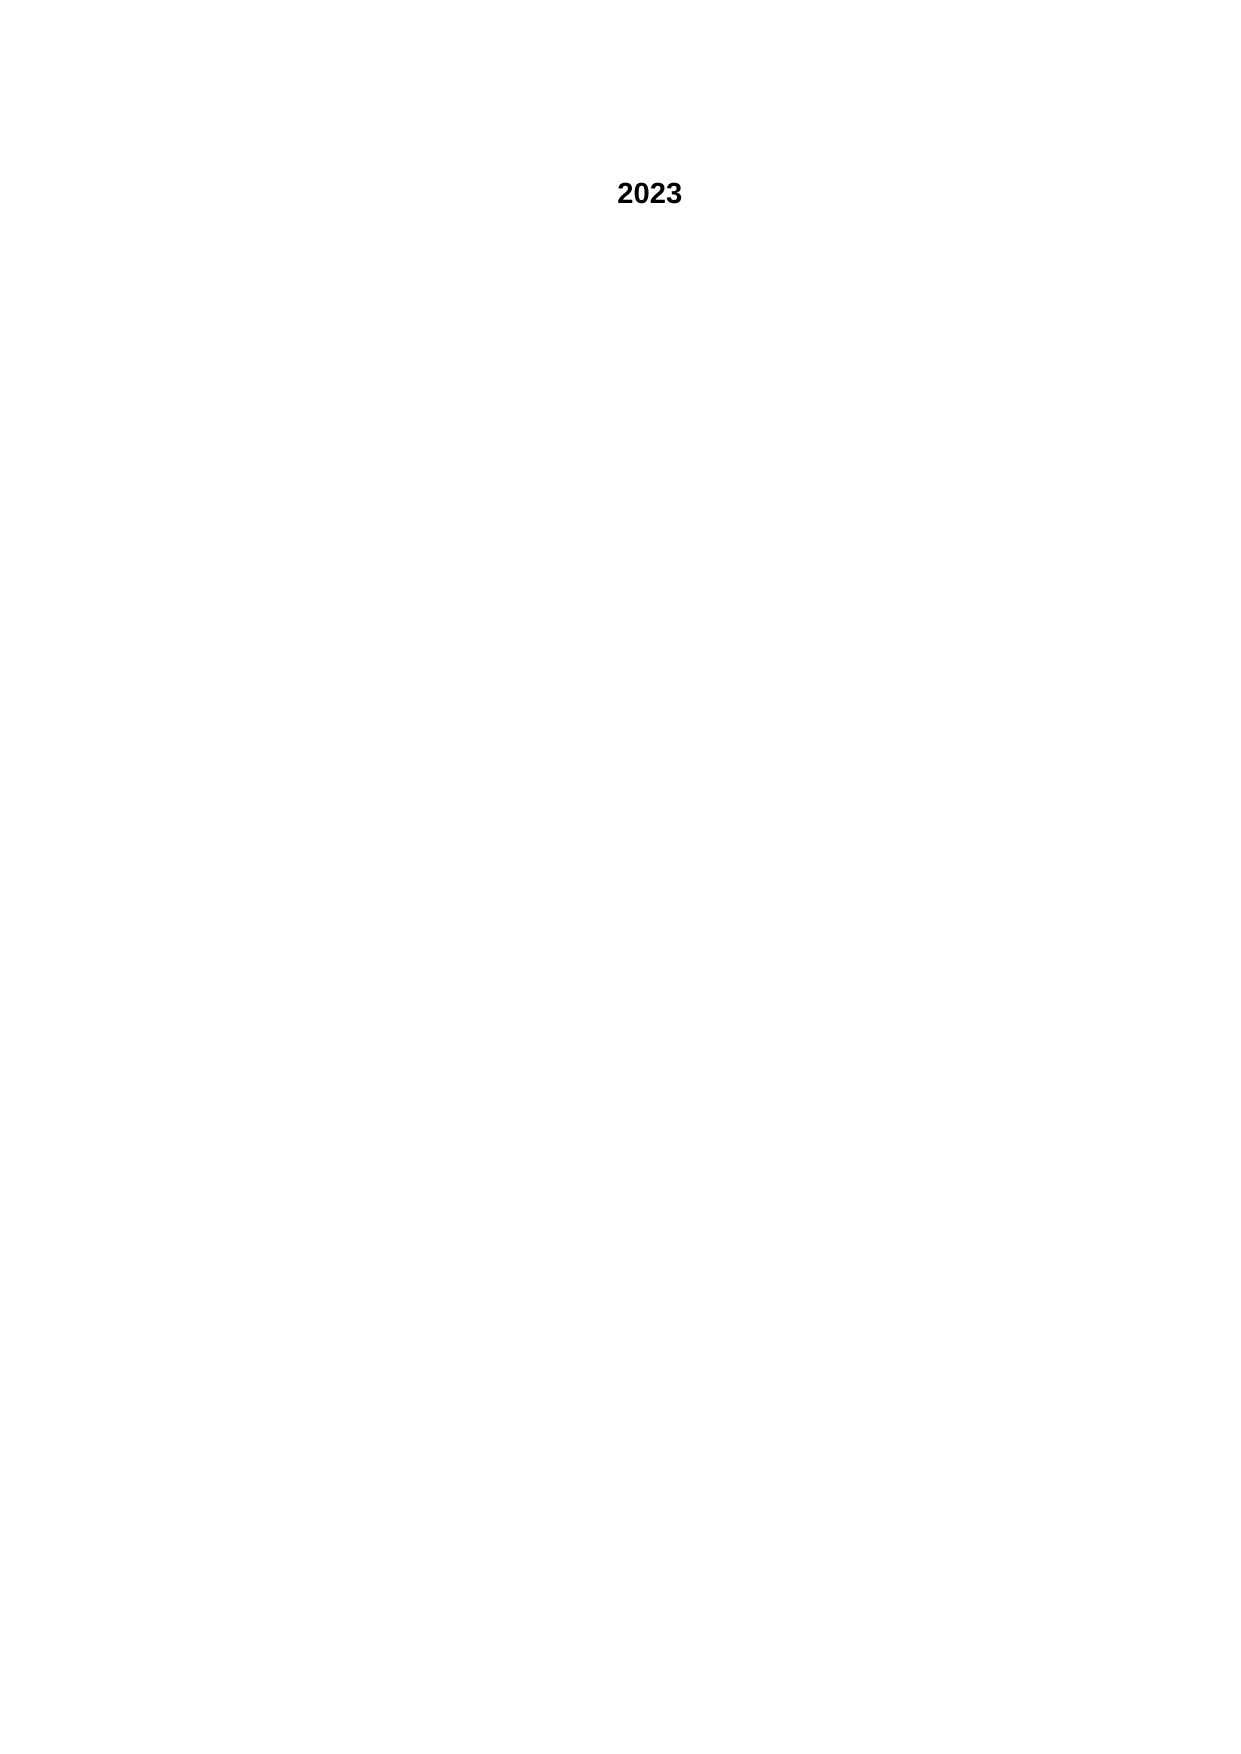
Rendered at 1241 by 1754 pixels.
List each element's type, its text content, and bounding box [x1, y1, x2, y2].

text 2023 [236, 177, 1063, 211]
